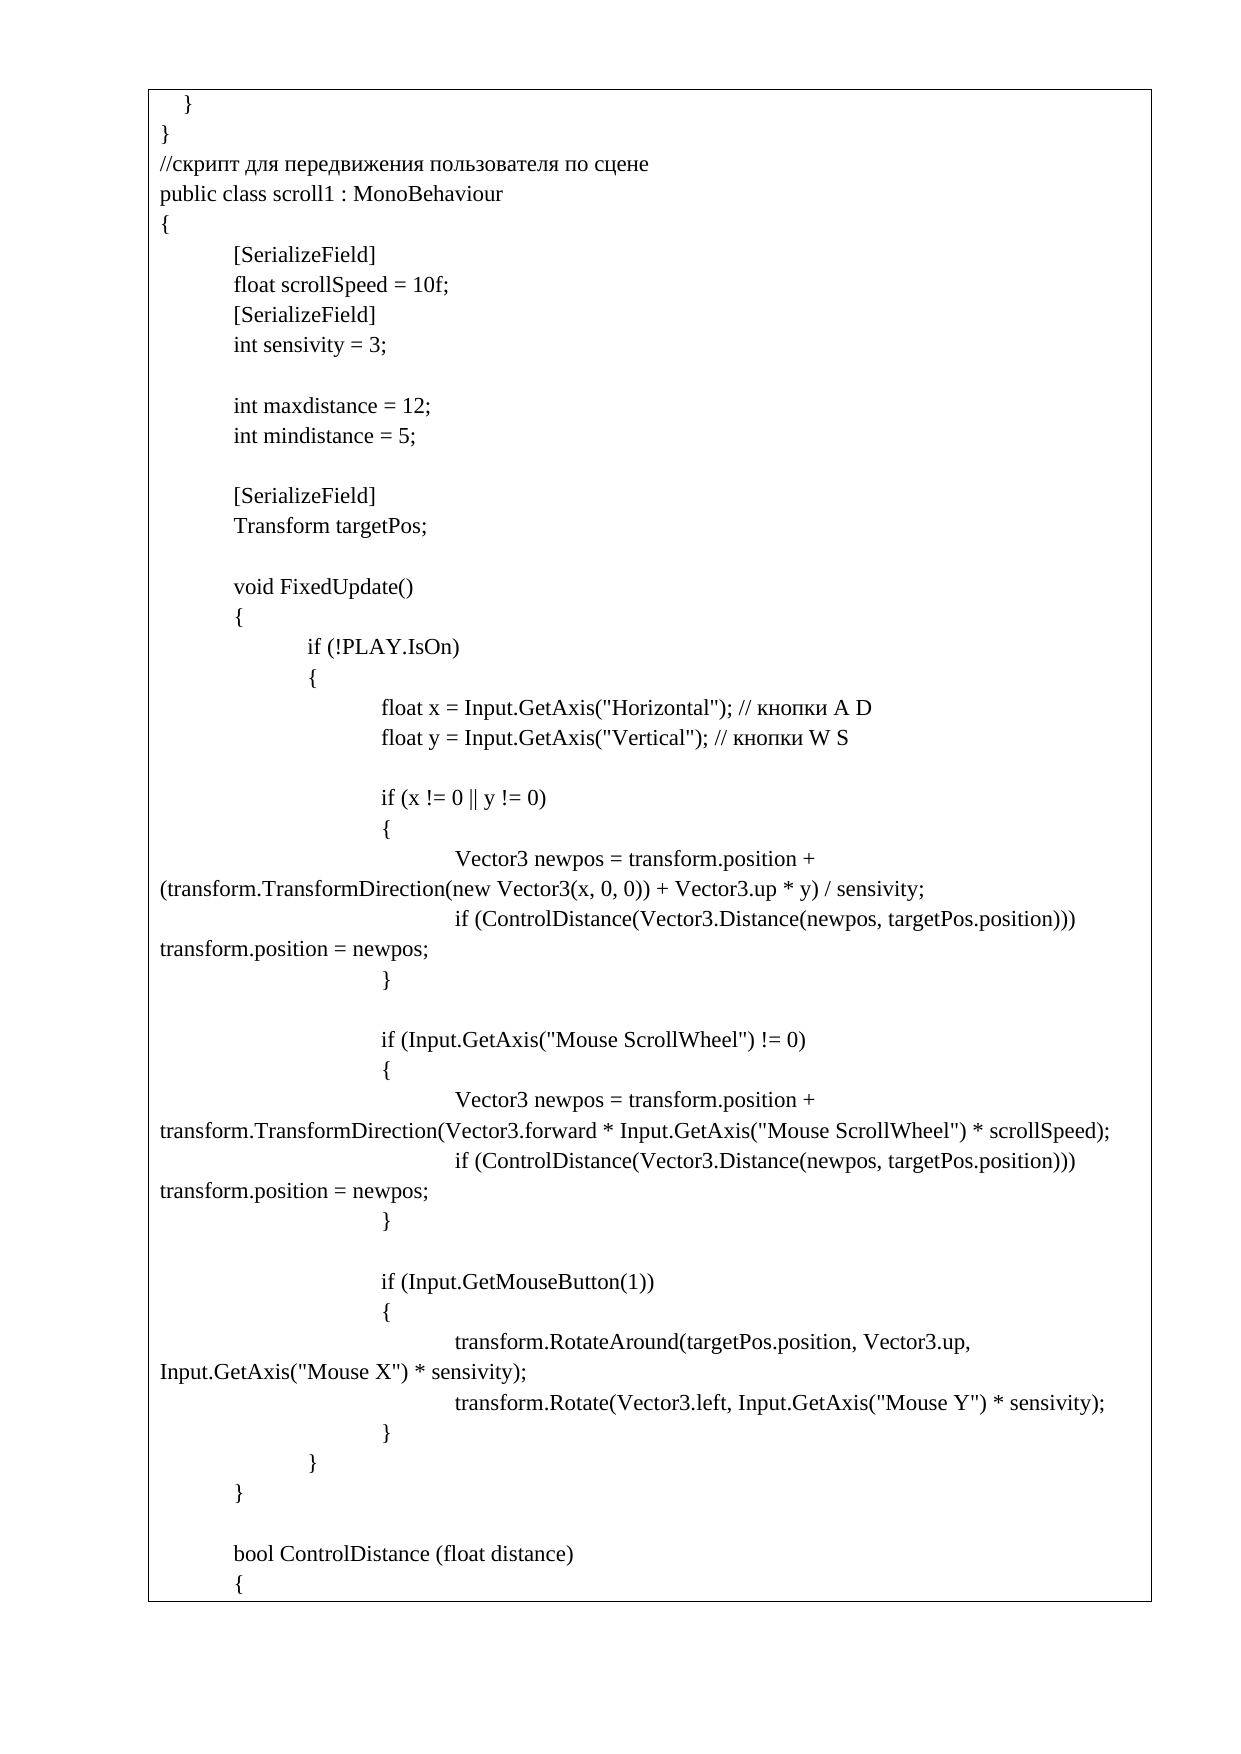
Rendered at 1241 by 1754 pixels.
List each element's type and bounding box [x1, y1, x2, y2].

table_header [149, 90, 1151, 1601]
